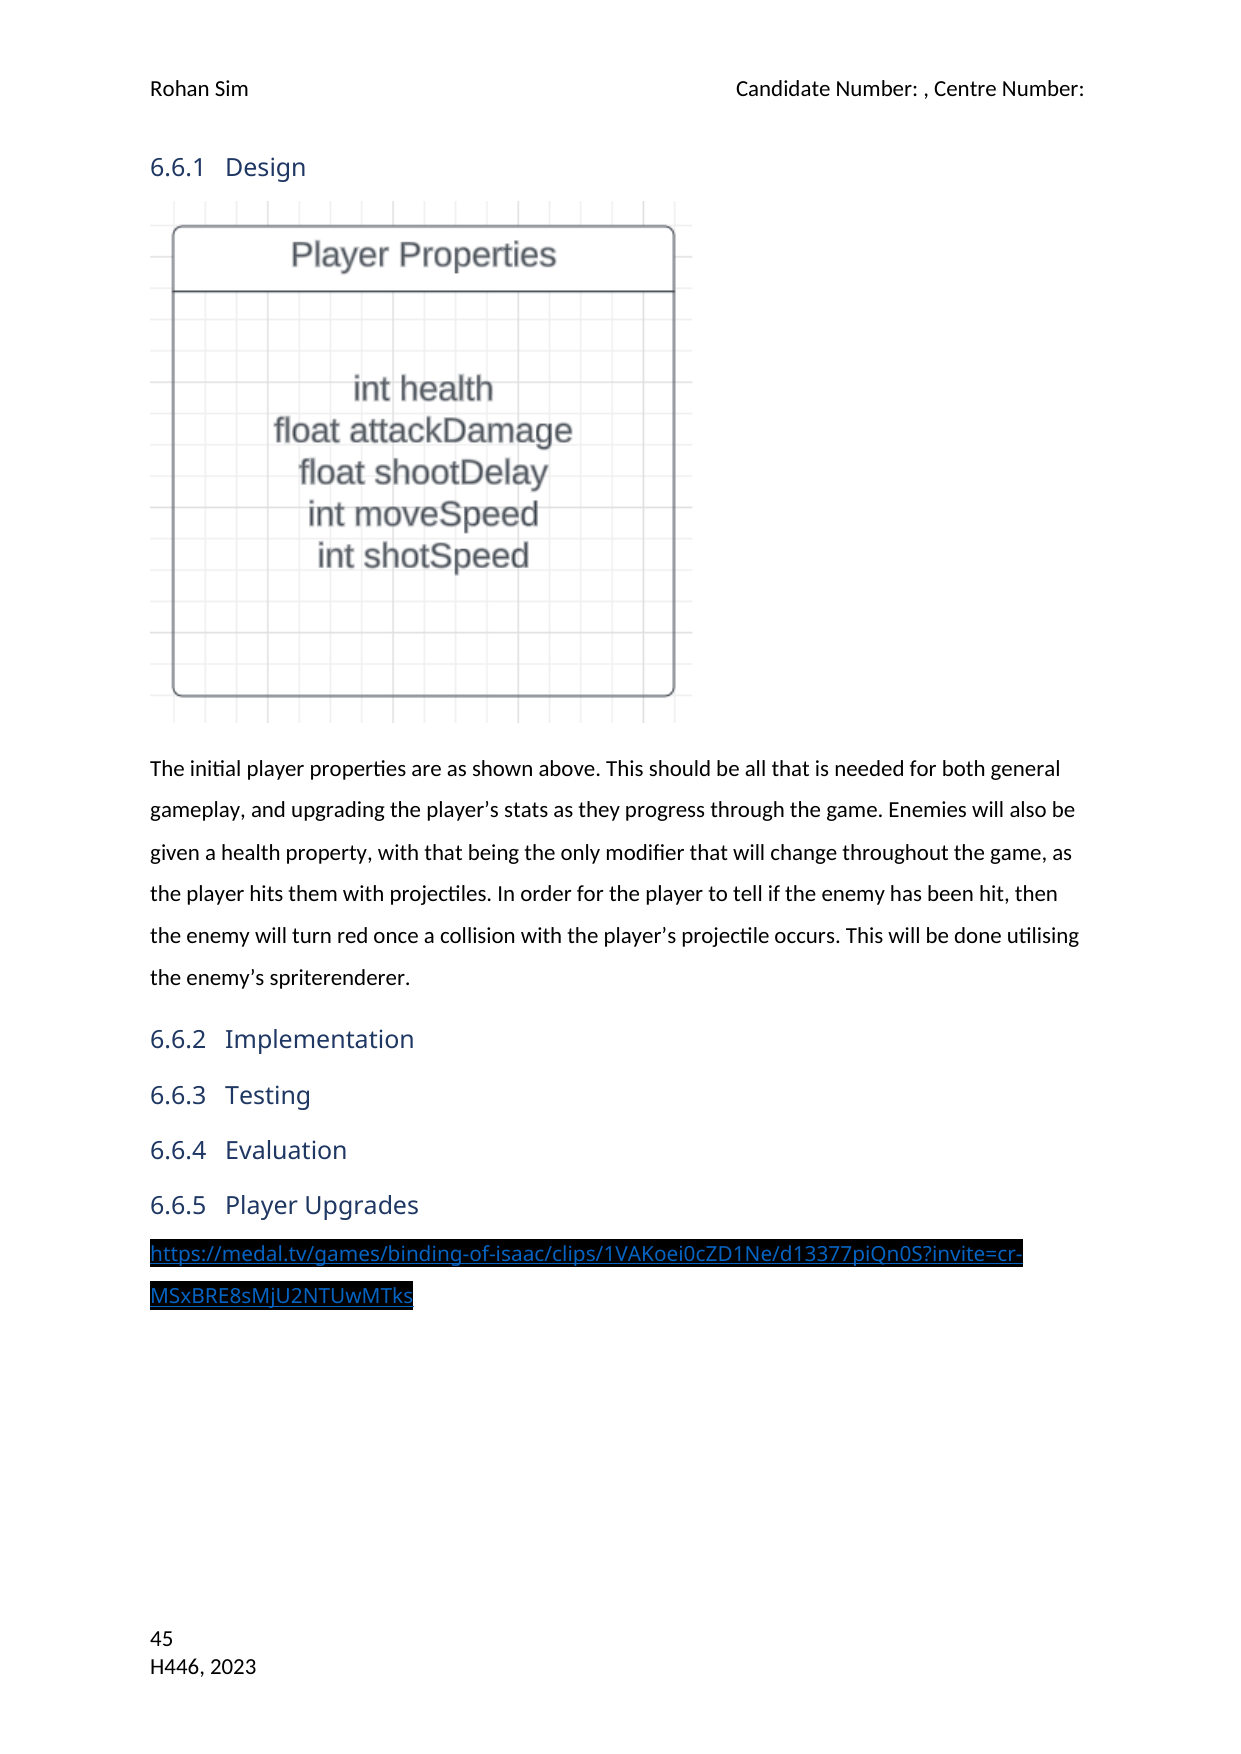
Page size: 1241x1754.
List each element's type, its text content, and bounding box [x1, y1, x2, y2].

subtitle Player Upgrades [150, 1188, 1090, 1222]
picture [150, 201, 693, 723]
subtitle Implementation [150, 1022, 1090, 1056]
subtitle Evaluation [150, 1133, 1090, 1167]
text The initial player properties are as shown above. This should be all that is needed for both general gameplay, and upgrading the player’s stats as they progress through the game. Enemies will also be given a health property, with that being the only modifier that will change throughout the game, as the player hits them with projectiles. In order for the player to tell if the enemy has been hit, then the enemy will turn red once a collision with the player’s projectile occurs. This will be done utilising the enemy’s spriterenderer. [150, 754, 1090, 992]
subtitle Testing [150, 1077, 1090, 1111]
subtitle Design [150, 150, 1090, 184]
text https://medal.tv/games/binding-of-isaac/clips/1VAKoei0cZD1Ne/d13377piQn0S?invite=cr-MSxBRE8sMjU2NTUwMTks [150, 1239, 1090, 1310]
